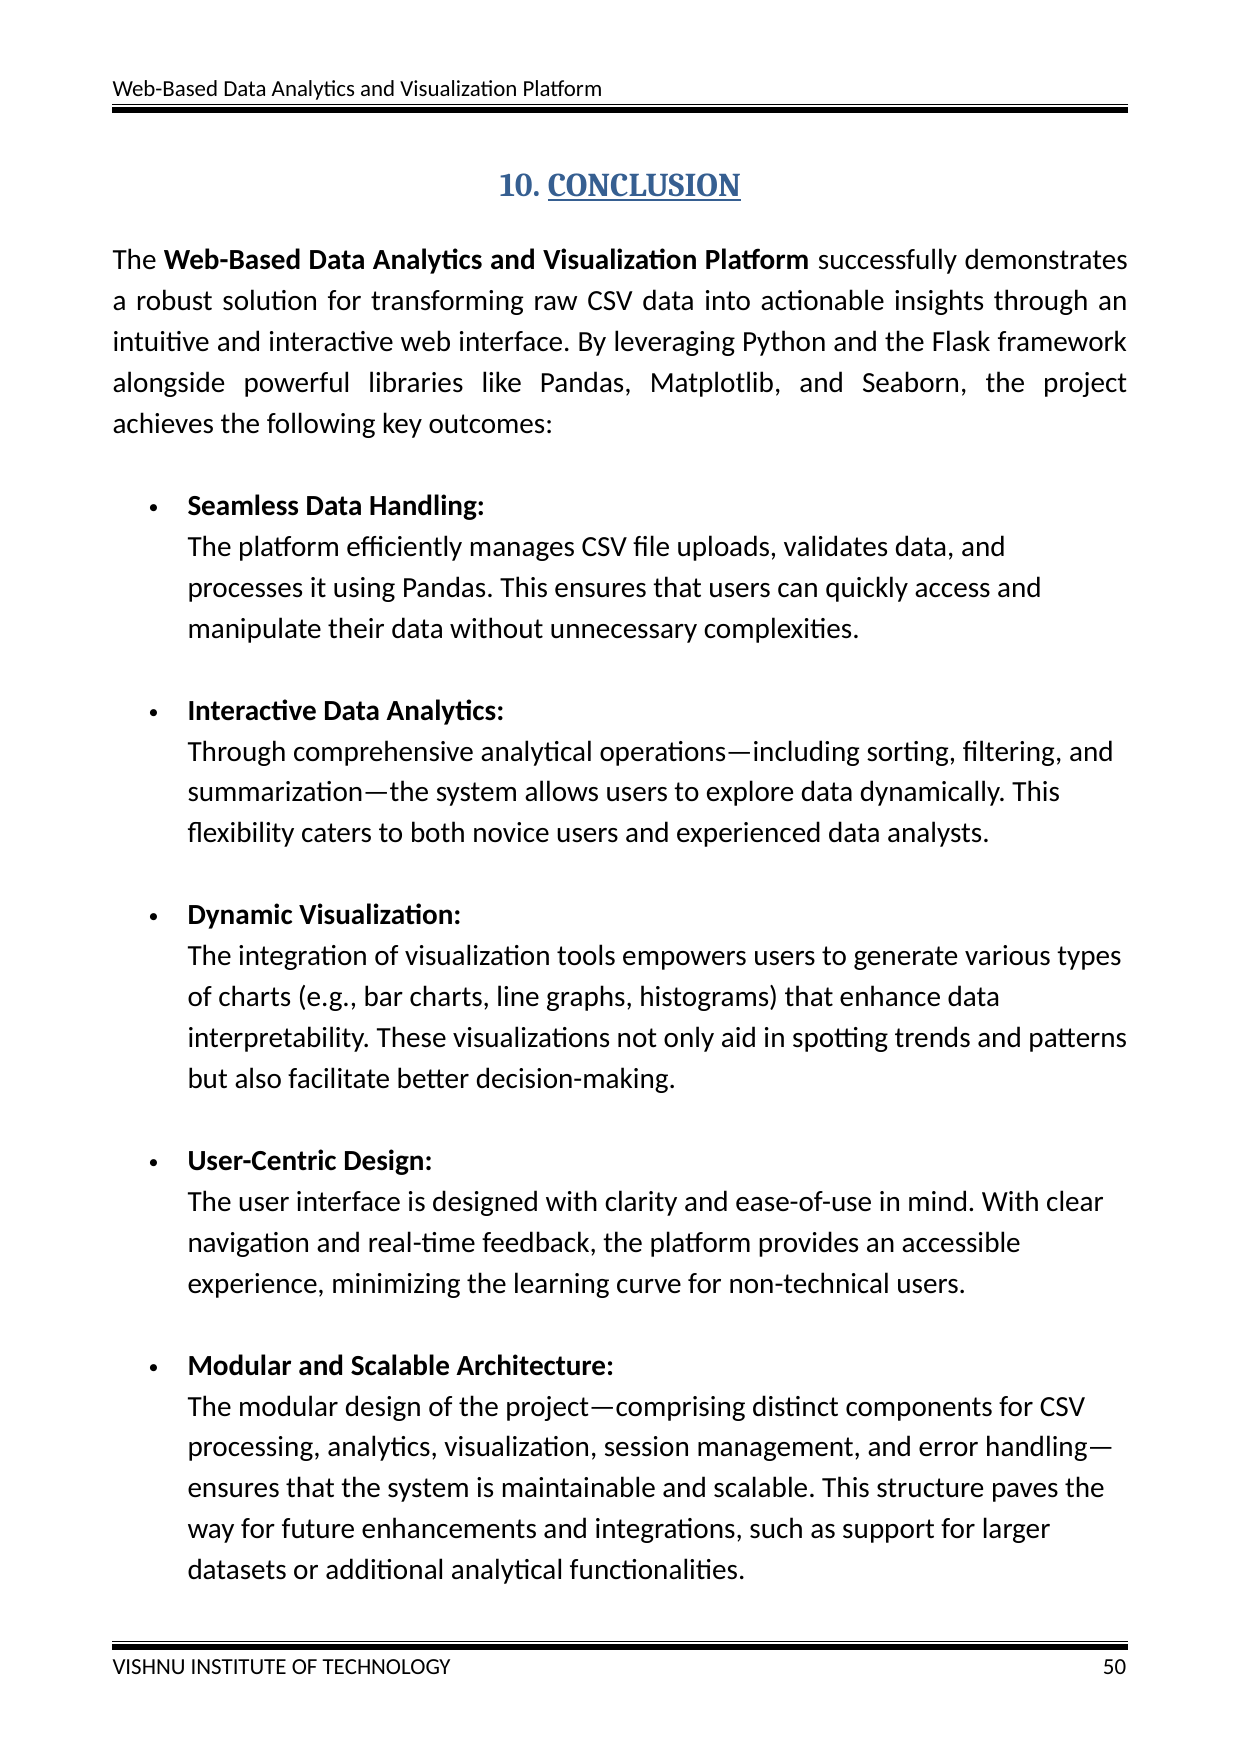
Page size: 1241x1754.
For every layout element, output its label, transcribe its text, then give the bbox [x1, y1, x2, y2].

list Modular and Scalable Architecture: The modular design of the project—comprising distinct components for CSV processing, analytics, visualization, session management, and error handling—ensures that the system is maintainable and scalable. This structure paves the way for future enhancements and integrations, such as support for larger datasets or additional analytical functionalities. [150, 1347, 1128, 1587]
list Seamless Data Handling: The platform efficiently manages CSV file uploads, validates data, and processes it using Pandas. This ensures that users can quickly access and manipulate their data without unnecessary complexities. [150, 487, 1128, 645]
list Dynamic Visualization: The integration of visualization tools empowers users to generate various types of charts (e.g., bar charts, line graphs, histograms) that enhance data interpretability. These visualizations not only aid in spotting trends and patterns but also facilitate better decision-making. [150, 896, 1128, 1096]
subtitle 10. CONCLUSION [112, 167, 1128, 205]
list User-Centric Design: The user interface is designed with clarity and ease-of-use in mind. With clear navigation and real-time feedback, the platform provides an accessible experience, minimizing the learning curve for non-technical users. [150, 1142, 1128, 1300]
list Interactive Data Analytics: Through comprehensive analytical operations—including sorting, filtering, and summarization—the system allows users to explore data dynamically. This flexibility caters to both novice users and experienced data analysts. [150, 692, 1128, 850]
text The Web-Based Data Analytics and Visualization Platform successfully demonstrates a robust solution for transforming raw CSV data into actionable insights through an intuitive and interactive web interface. By leveraging Python and the Flask framework alongside powerful libraries like Pandas, Matplotlib, and Seaborn, the project achieves the following key outcomes: [112, 241, 1128, 441]
